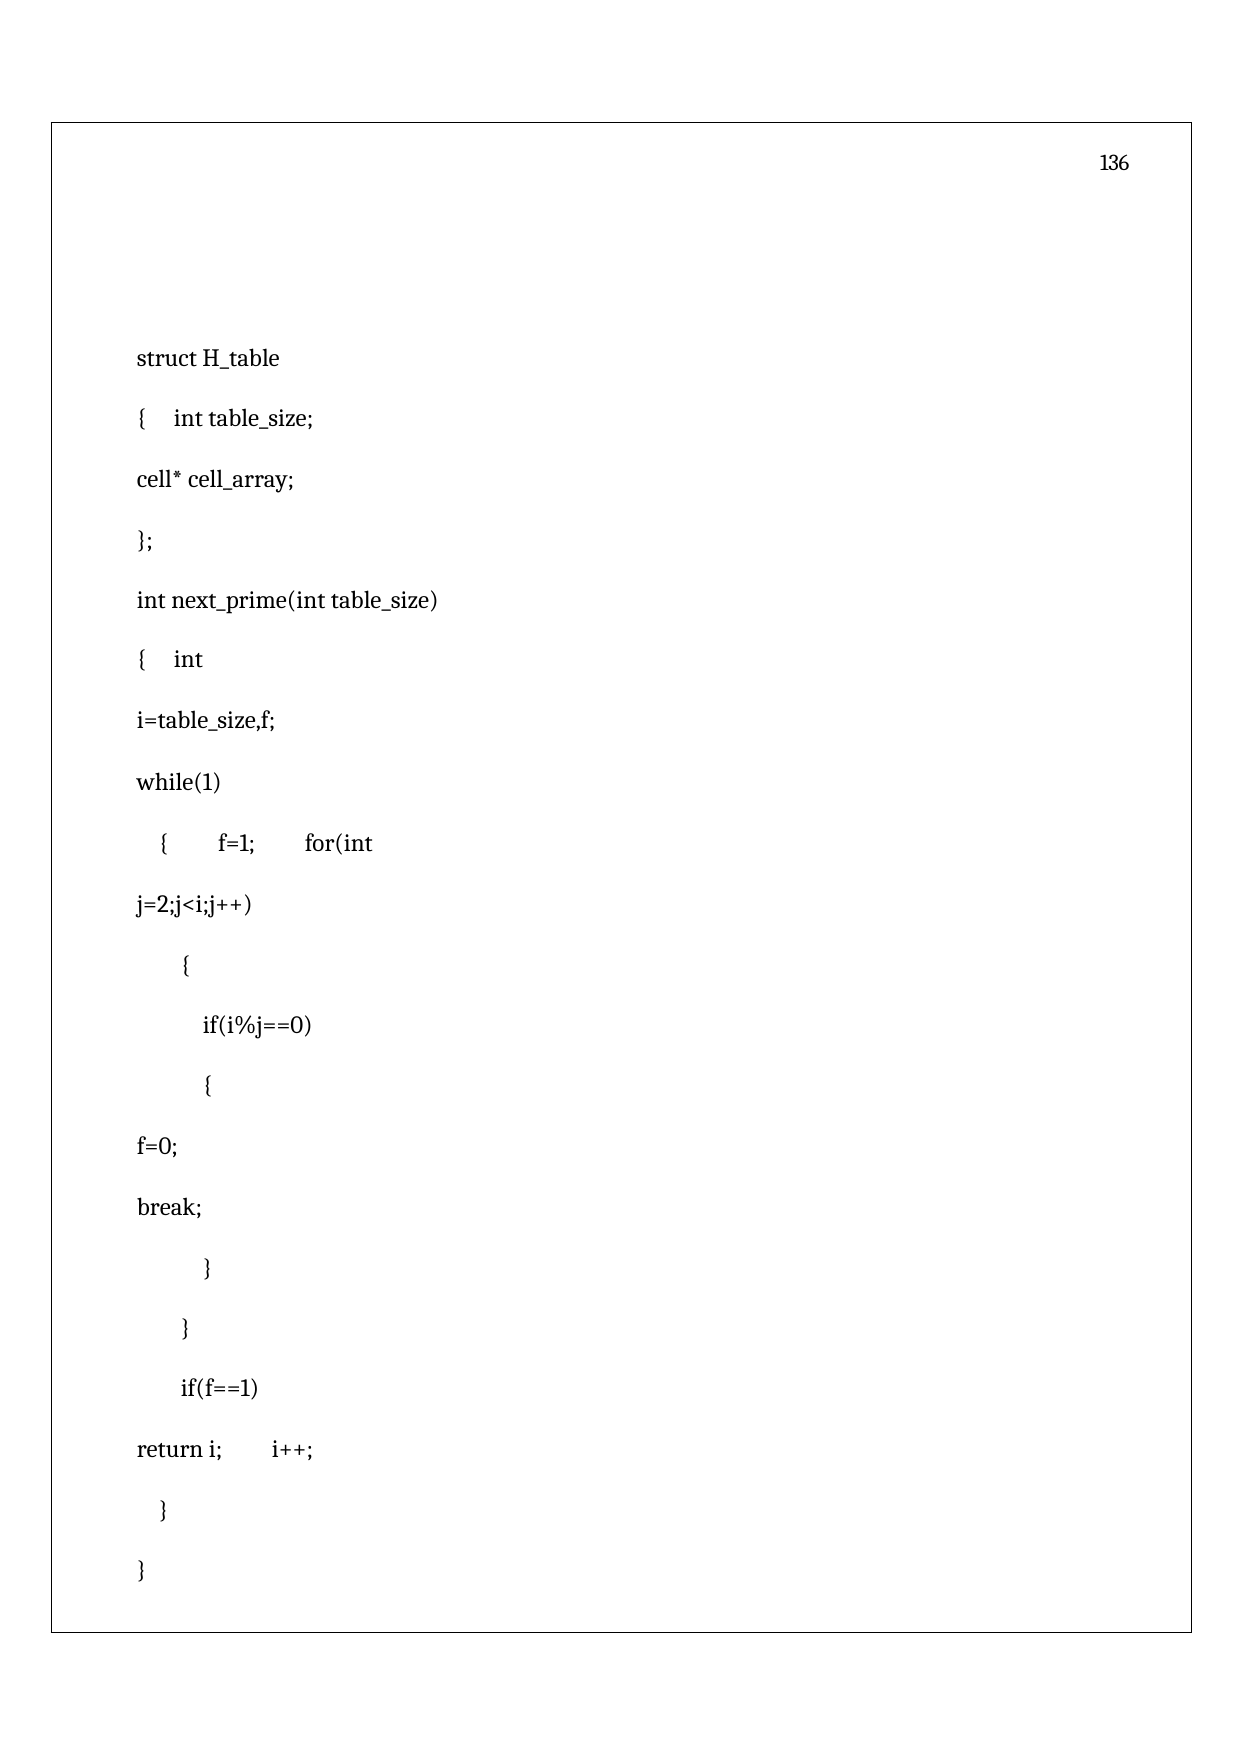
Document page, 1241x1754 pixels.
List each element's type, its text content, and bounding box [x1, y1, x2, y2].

table_header struct H_table { int table_size; cell* cell_array; }; int next_prime(int table_size) { int i=table_size,f; while(1) { f=1; for(int j=2;j<i;j++) { if(i%j==0) { f=0; break; } } if(f==1) return i; i++; } } [52, 123, 1099, 1632]
table_header 136 [1099, 123, 1191, 1632]
